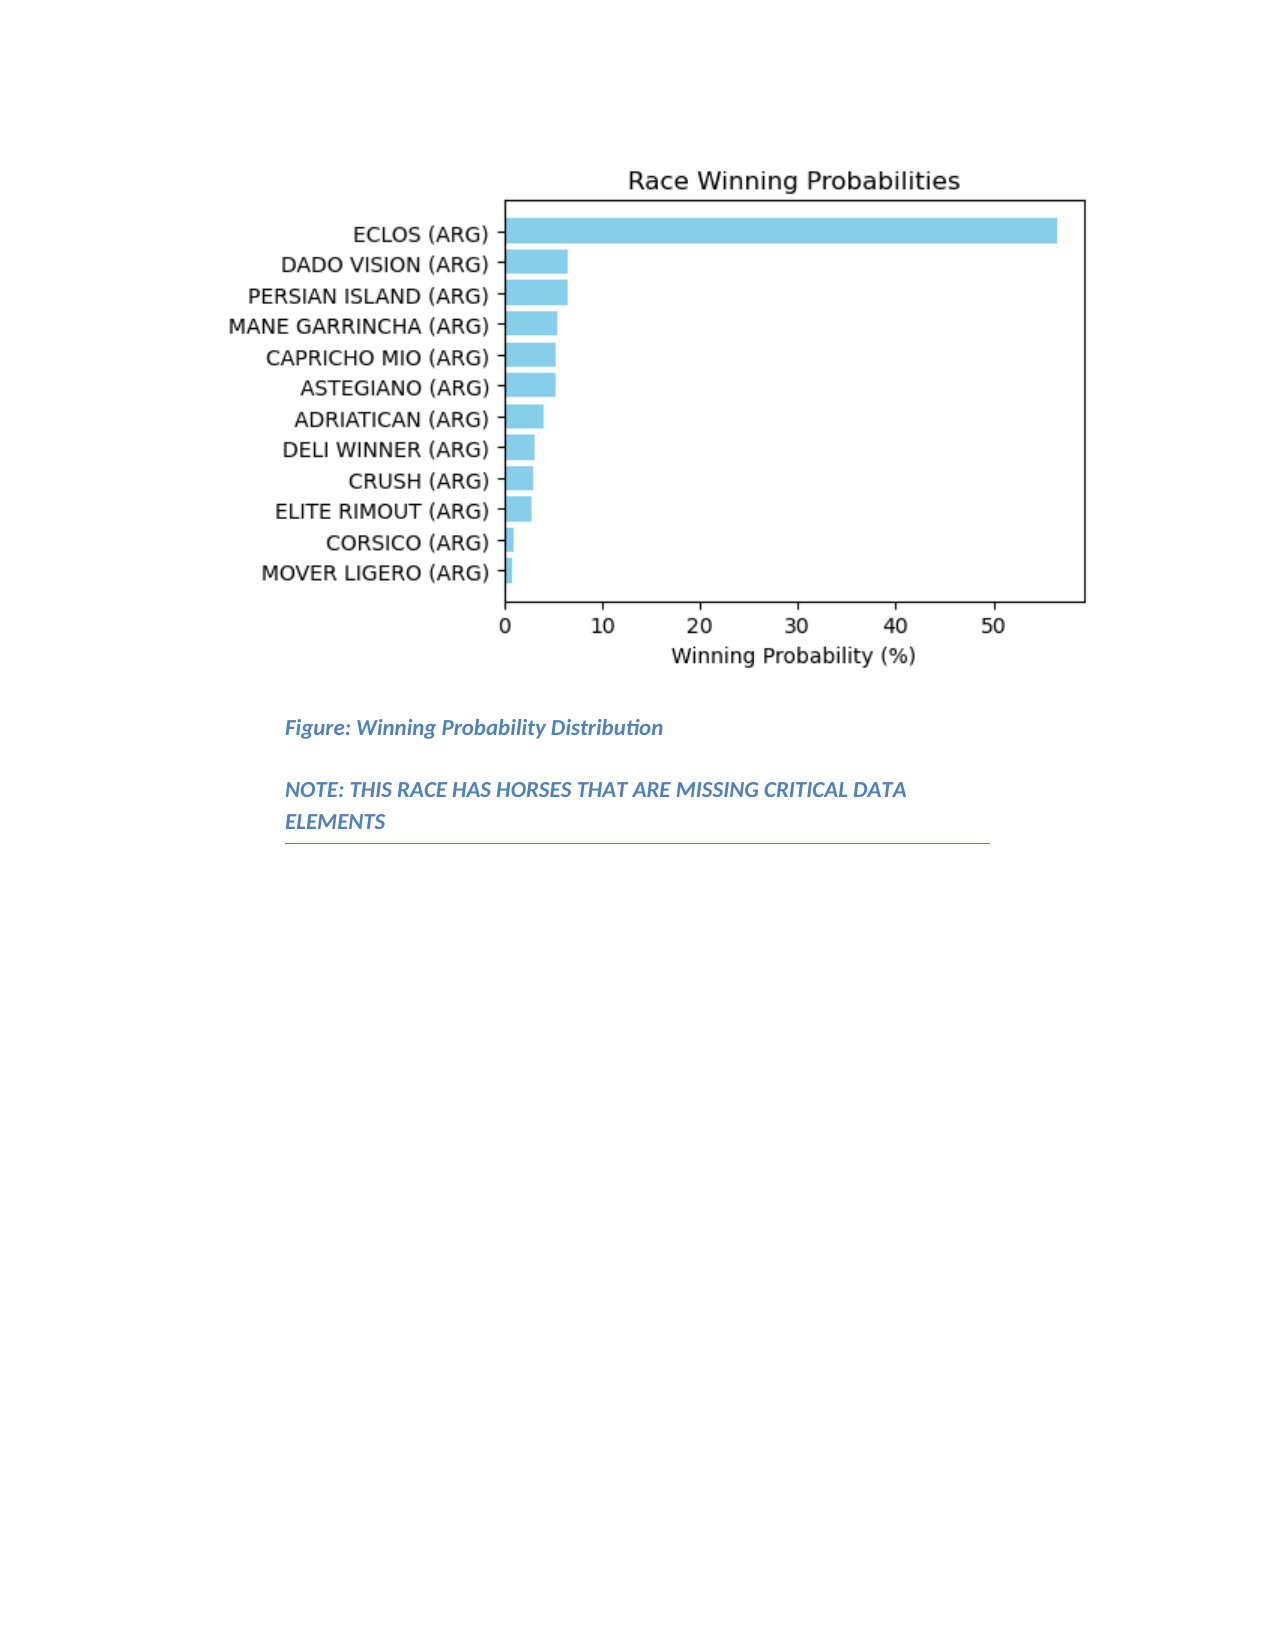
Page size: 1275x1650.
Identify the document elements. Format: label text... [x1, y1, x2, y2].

text Figure: Winning Probability Distribution [285, 713, 990, 742]
text NOTE: THIS RACE HAS HORSES THAT ARE MISSING CRITICAL DATA ELEMENTS [285, 775, 990, 843]
picture [206, 150, 1107, 689]
